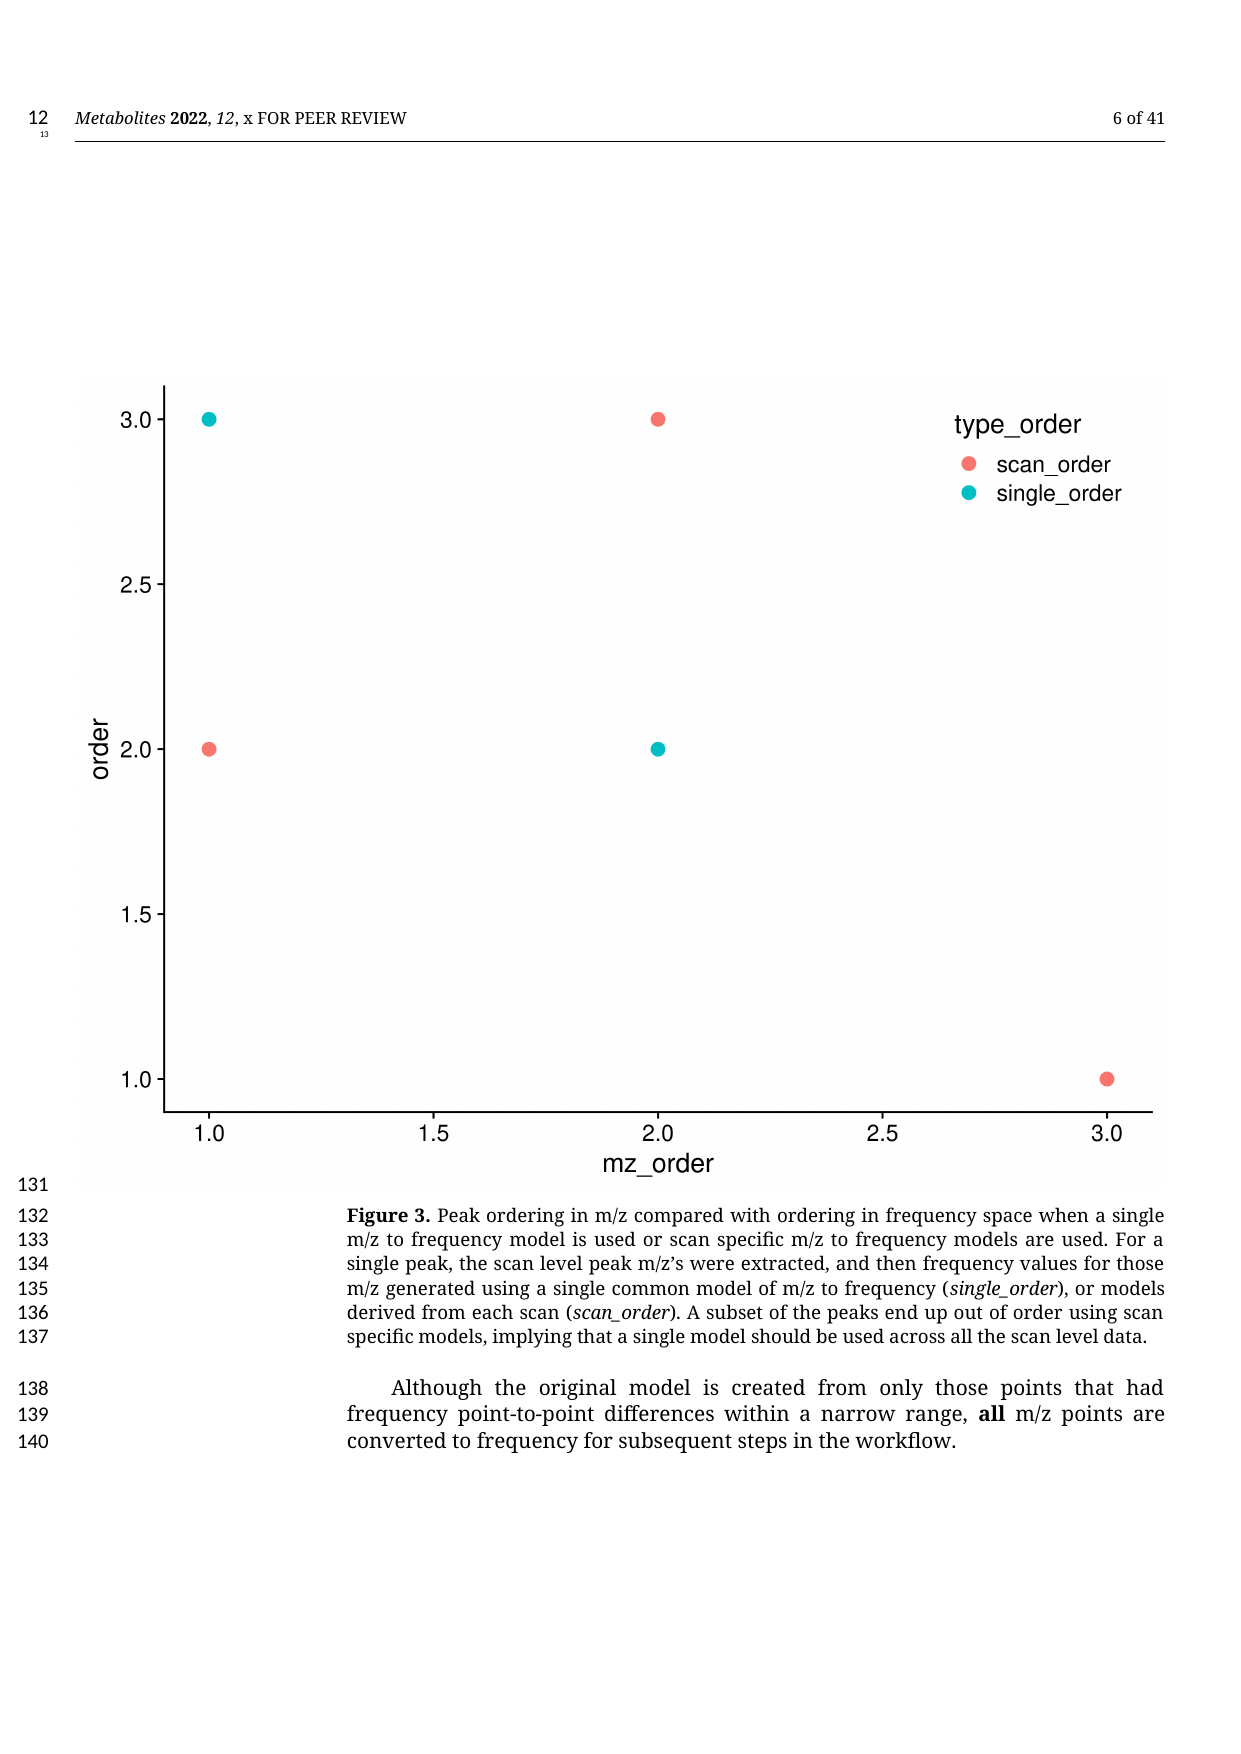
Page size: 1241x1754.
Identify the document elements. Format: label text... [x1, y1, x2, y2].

picture [75, 373, 1165, 1191]
text Figure 3. Peak ordering in m/z compared with ordering in frequency space when a single m/z to frequency model is used or scan specific m/z to frequency models are used. For a single peak, the scan level peak m/z’s were extracted, and then frequency values for those m/z generated using a single common model of m/z to frequency (single_order), or models derived from each scan (scan_order). A subset of the peaks end up out of order using scan specific models, implying that a single model should be used across all the scan level data. [347, 1203, 1165, 1349]
text Although the original model is created from only those points that had frequency point-to-point differences within a narrow range, all m/z points are converted to frequency for subsequent steps in the workflow. [347, 1374, 1165, 1455]
